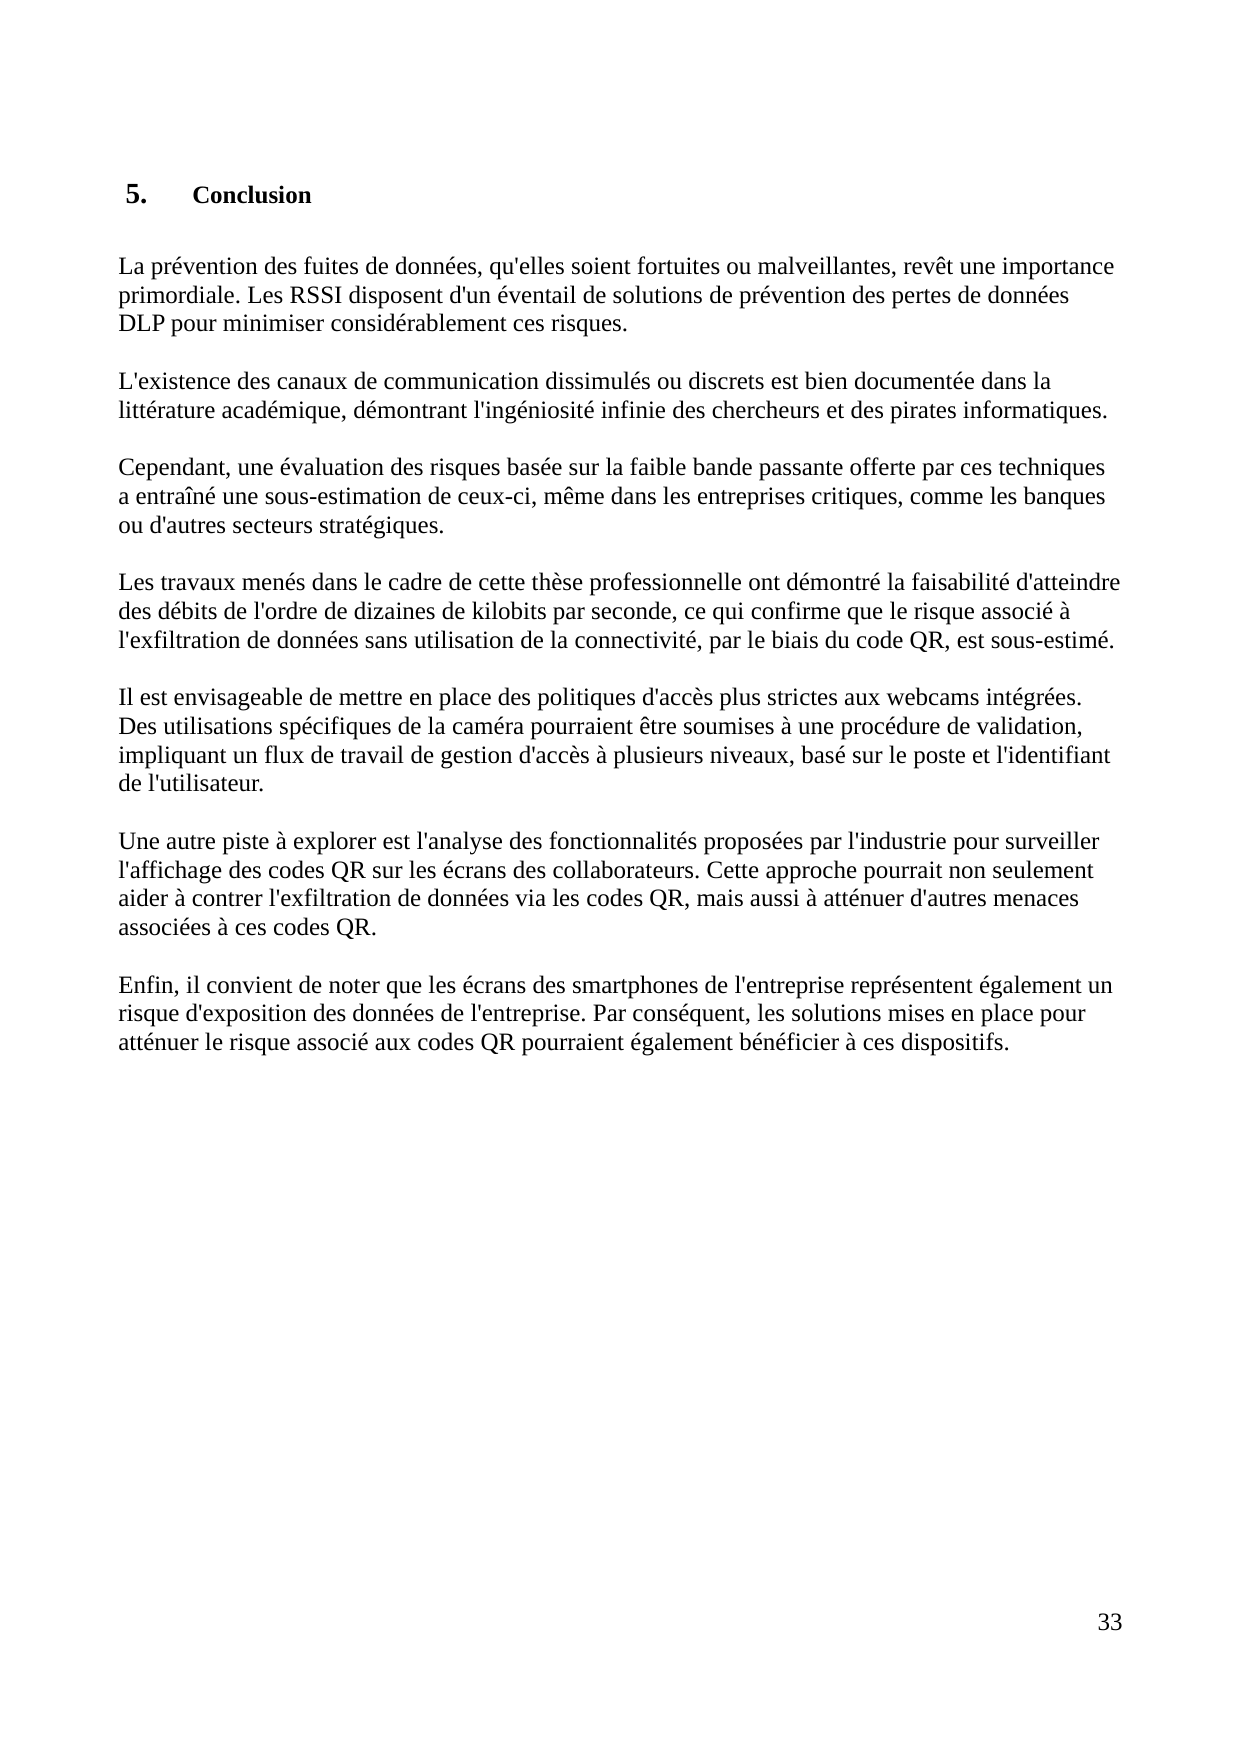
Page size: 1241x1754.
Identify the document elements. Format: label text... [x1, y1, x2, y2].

text Enfin, il convient de noter que les écrans des smartphones de l'entreprise représentent également un risque d'exposition des données de l'entreprise. Par conséquent, les solutions mises en place pour atténuer le risque associé aux codes QR pourraient également bénéficier à ces dispositifs. [118, 970, 1122, 1056]
text Cependant, une évaluation des risques basée sur la faible bande passante offerte par ces techniques a entraîné une sous-estimation de ceux-ci, même dans les entreprises critiques, comme les banques ou d'autres secteurs stratégiques. [118, 452, 1122, 538]
text La prévention des fuites de données, qu'elles soient fortuites ou malveillantes, revêt une importance primordiale. Les RSSI disposent d'un éventail de solutions de prévention des pertes de données DLP pour minimiser considérablement ces risques. [118, 251, 1122, 337]
text Il est envisageable de mettre en place des politiques d'accès plus strictes aux webcams intégrées. Des utilisations spécifiques de la caméra pourraient être soumises à une procédure de validation, impliquant un flux de travail de gestion d'accès à plusieurs niveaux, basé sur le poste et l'identifiant de l'utilisateur. [118, 682, 1122, 797]
text Les travaux menés dans le cadre de cette thèse professionnelle ont démontré la faisabilité d'atteindre des débits de l'ordre de dizaines de kilobits par seconde, ce qui confirme que le risque associé à l'exfiltration de données sans utilisation de la connectivité, par le biais du code QR, est sous-estimé. [118, 567, 1122, 653]
subtitle Conclusion [118, 176, 1122, 210]
text L'existence des canaux de communication dissimulés ou discrets est bien documentée dans la littérature académique, démontrant l'ingéniosité infinie des chercheurs et des pirates informatiques. [118, 366, 1122, 423]
text Une autre piste à explorer est l'analyse des fonctionnalités proposées par l'industrie pour surveiller l'affichage des codes QR sur les écrans des collaborateurs. Cette approche pourrait non seulement aider à contrer l'exfiltration de données via les codes QR, mais aussi à atténuer d'autres menaces associées à ces codes QR. [118, 826, 1122, 941]
